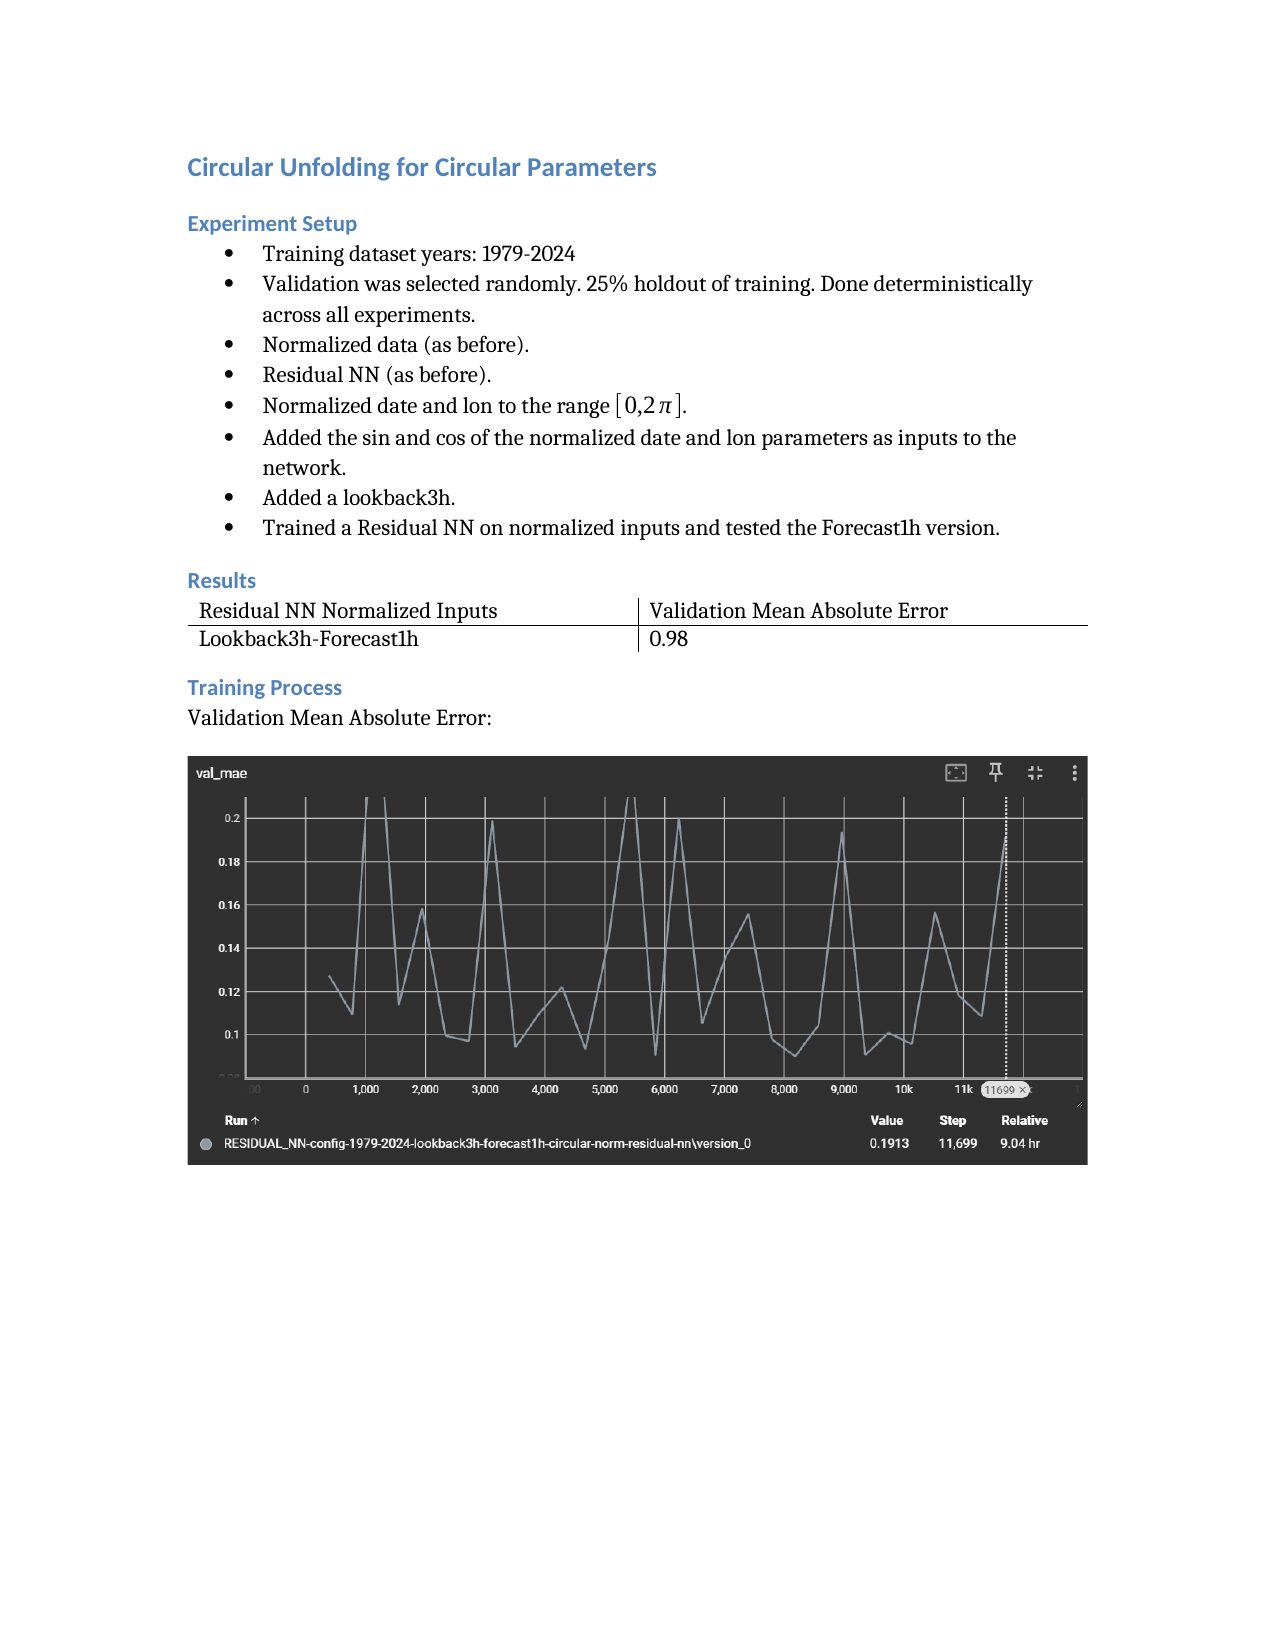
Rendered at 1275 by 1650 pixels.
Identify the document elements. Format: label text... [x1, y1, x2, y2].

list Added the sin and cos of the normalized date and lon parameters as inputs to the network. [225, 424, 1087, 481]
list Residual NN (as before). [225, 362, 1087, 388]
list Training dataset years: 1979-2024 [225, 241, 1087, 267]
list Trained a Residual NN on normalized inputs and tested the Forecast1h version. [225, 515, 1087, 541]
list Normalized date and lon to the range . [225, 392, 1087, 420]
subtitle Circular Unfolding for Circular Parameters [187, 150, 1087, 183]
list Normalized data (as before). [225, 332, 1087, 358]
subtitle Experiment Setup [187, 209, 1087, 237]
table_header Validation Mean Absolute Error [639, 598, 1087, 624]
picture [187, 756, 1088, 1165]
table_cell Lookback3h-Forecast1h [188, 626, 638, 652]
subtitle Training Process [187, 673, 1087, 701]
table_header Residual NN Normalized Inputs [188, 598, 638, 624]
subtitle Results [187, 566, 1087, 594]
text Validation Mean Absolute Error: [187, 705, 1087, 731]
list Validation was selected randomly. 25% holdout of training. Done deterministically across all experiments. [225, 271, 1087, 328]
table_cell 0.98 [639, 626, 1087, 652]
list Added a lookback3h. [225, 485, 1087, 511]
